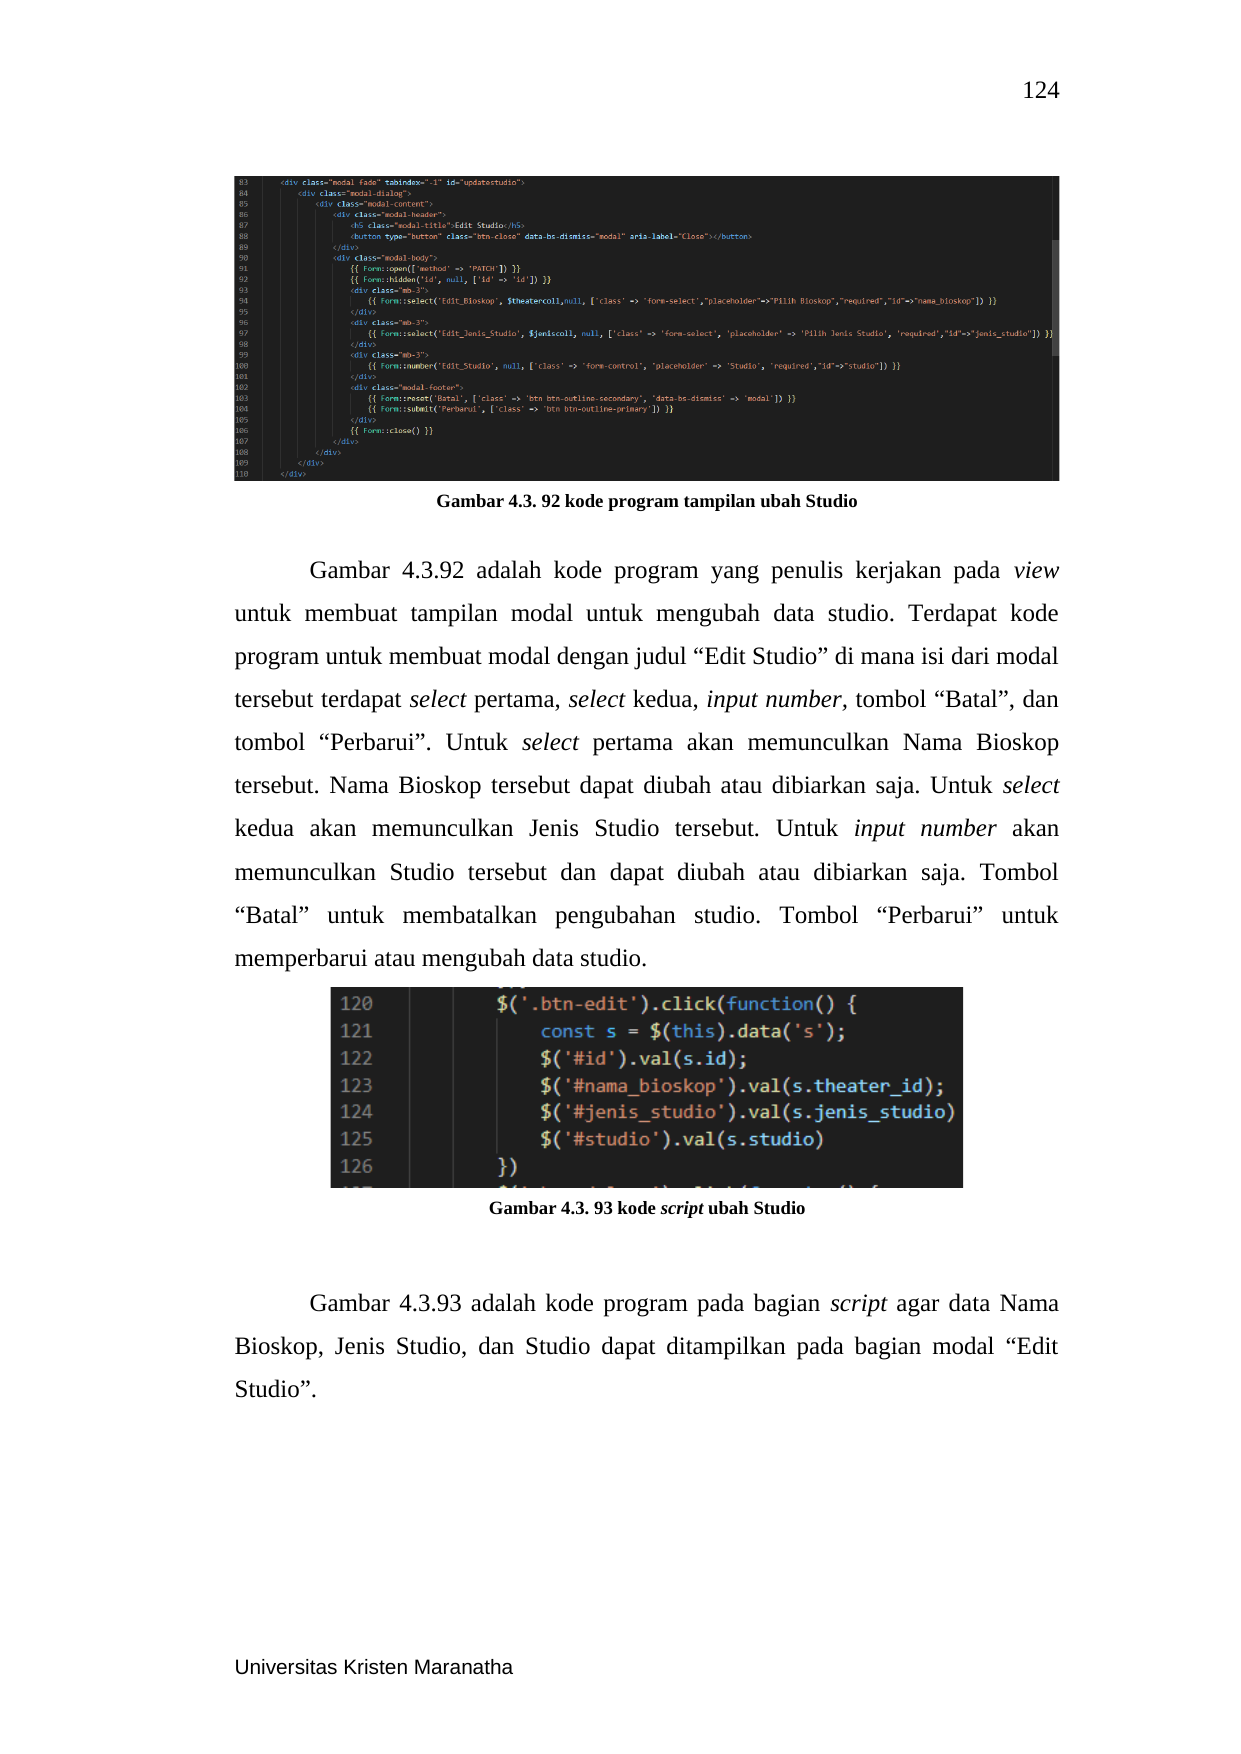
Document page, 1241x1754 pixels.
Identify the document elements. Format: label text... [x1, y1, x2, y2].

picture [330, 987, 964, 1188]
text Gambar 4.3.92 adalah kode program yang penulis kerjakan pada view untuk membuat tampilan modal untuk mengubah data studio. Terdapat kode program untuk membuat modal dengan judul “Edit Studio” di mana isi dari modal tersebut terdapat select pertama, select kedua, input number, tombol “Batal”, dan tombol “Perbarui”. Untuk select pertama akan memunculkan Nama Bioskop tersebut. Nama Bioskop tersebut dapat diubah atau dibiarkan saja. Untuk select kedua akan memunculkan Jenis Studio tersebut. Untuk input number akan memunculkan Studio tersebut dan dapat diubah atau dibiarkan saja. Tombol “Batal” untuk membatalkan pengubahan studio. Tombol “Perbarui” untuk memperbarui atau mengubah data studio. [234, 555, 1059, 972]
picture [234, 176, 1060, 481]
text Gambar 4.3.93 adalah kode program pada bagian script agar data Nama Bioskop, Jenis Studio, dan Studio dapat ditampilkan pada bagian modal “Edit Studio”. [234, 1288, 1059, 1403]
